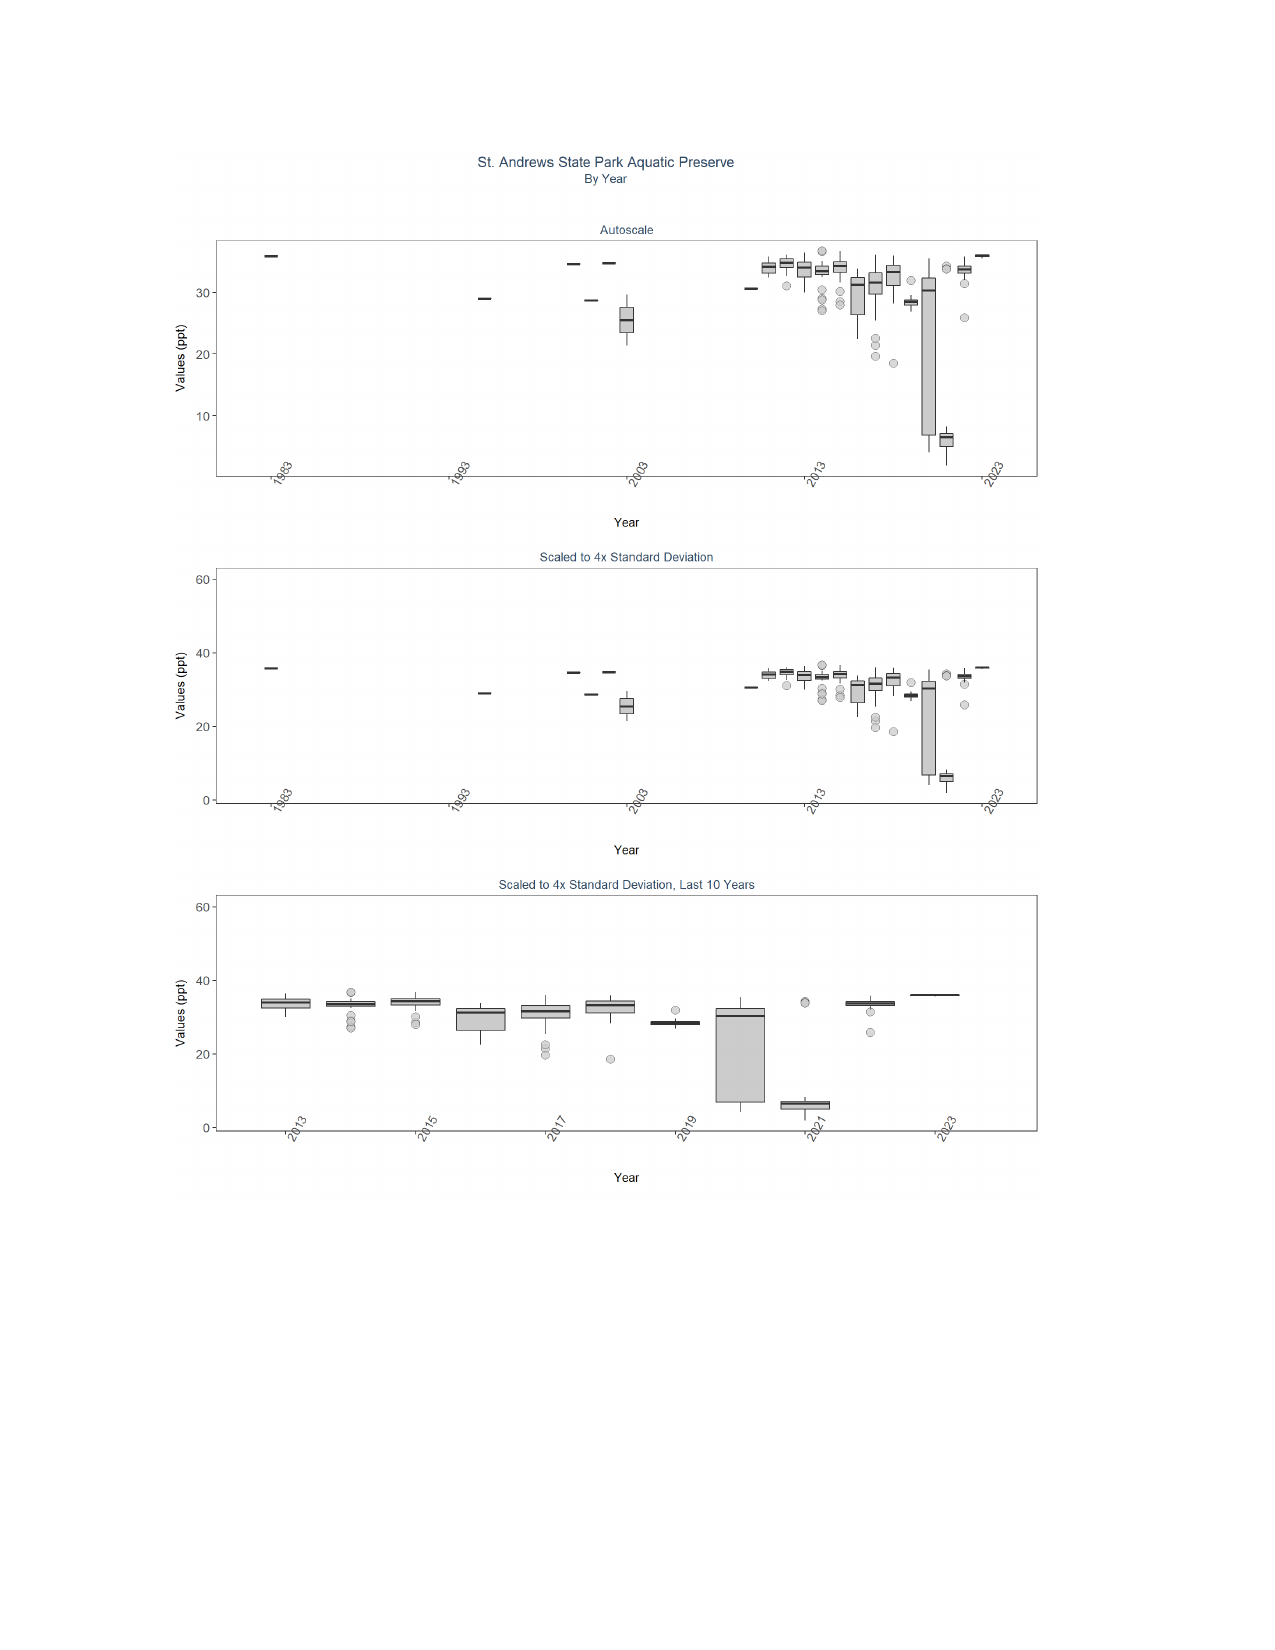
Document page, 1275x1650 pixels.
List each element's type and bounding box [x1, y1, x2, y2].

picture [168, 150, 1044, 1200]
